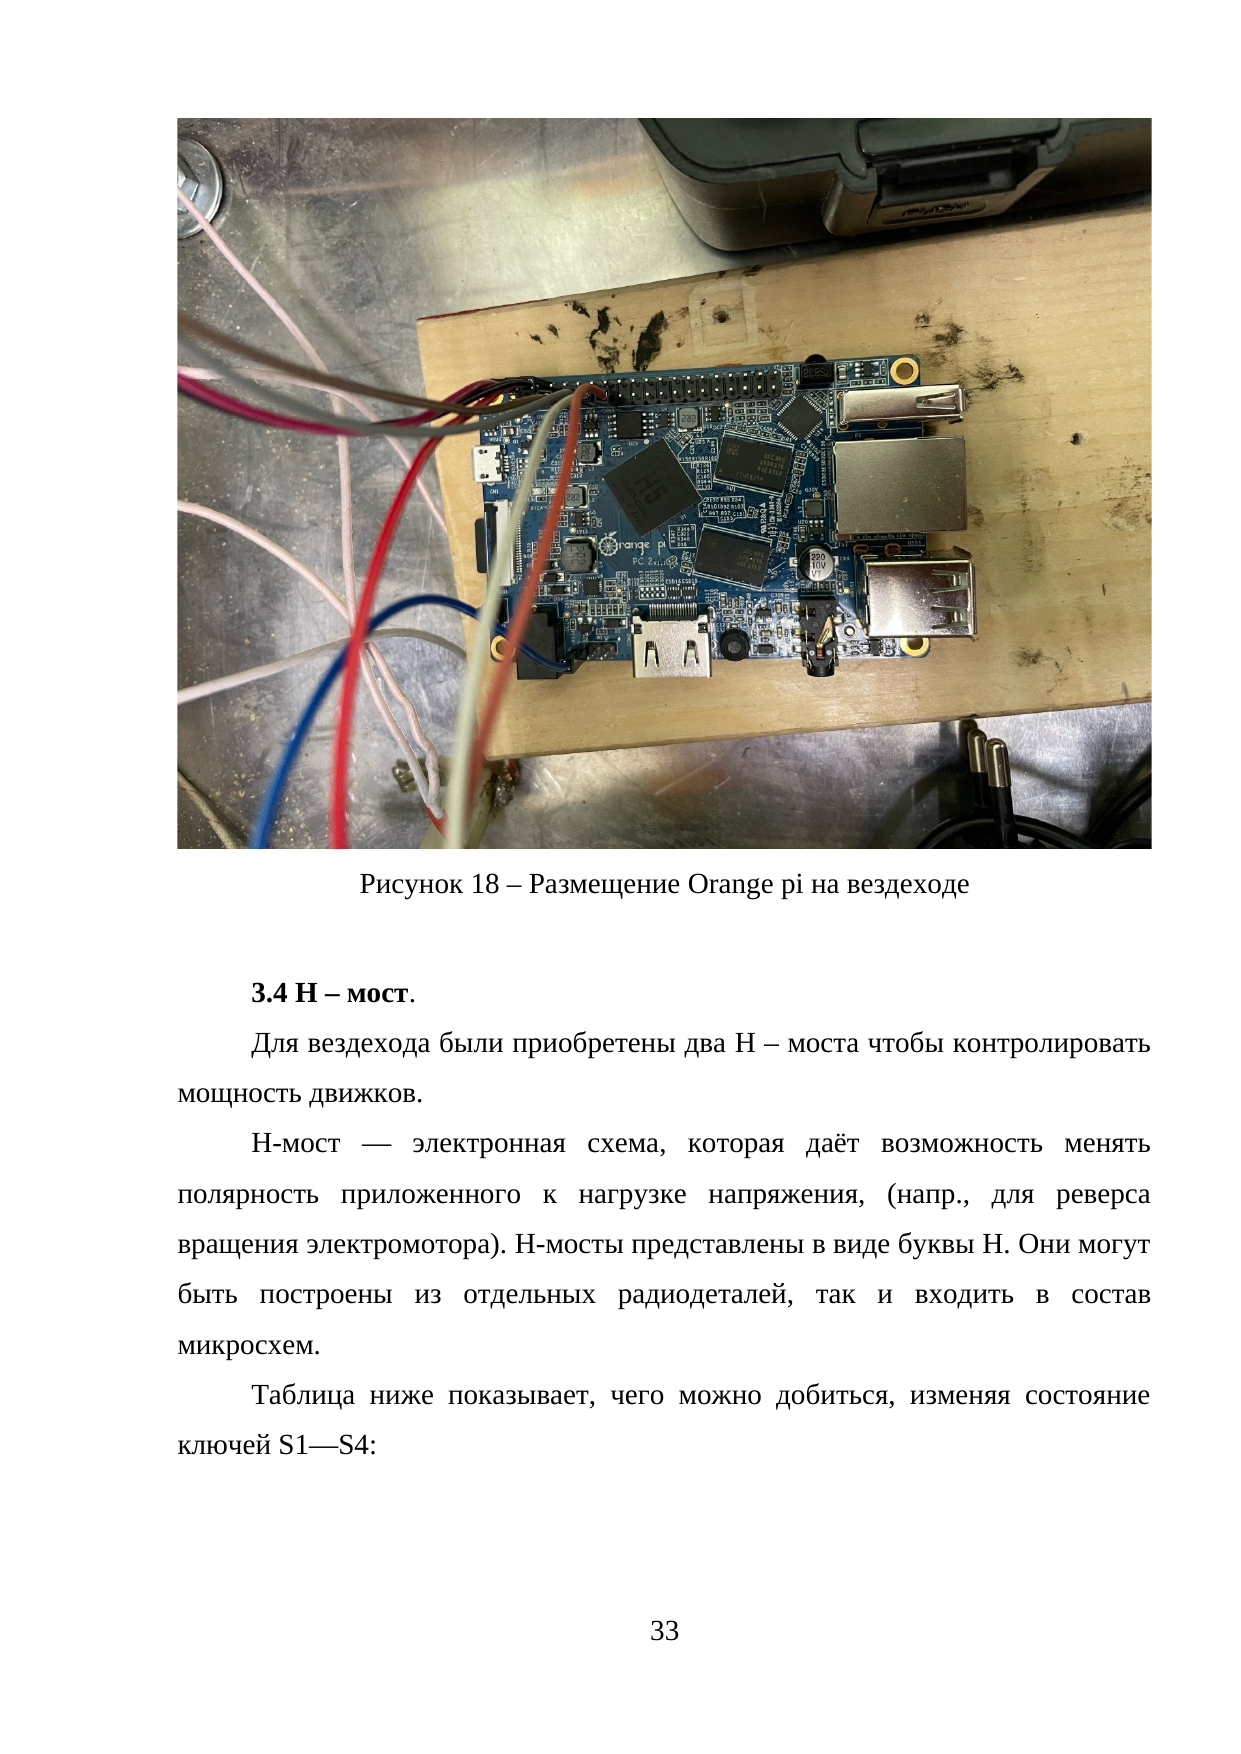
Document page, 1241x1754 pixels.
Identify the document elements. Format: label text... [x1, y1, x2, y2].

text H-мост — электронная схема, которая даёт возможность менять полярность приложенного к нагрузке напряжения, (напр., для реверса вращения электромотора). H-мосты представлены в виде буквы Н. Они могут быть построены из отдельных радиодеталей, так и входить в состав микросхем. [177, 1126, 1152, 1360]
text Для вездехода были приобретены два Н – моста чтобы контролировать мощность движков. [177, 1025, 1152, 1109]
picture [177, 118, 1152, 849]
subtitle 3.4 H – мост. [177, 975, 1152, 1008]
text Таблица ниже показывает, чего можно добиться, изменяя состояние ключей S1—S4: [177, 1377, 1152, 1461]
text Рисунок 18 – Размещение Orange pi на вездеходе [177, 866, 1152, 899]
